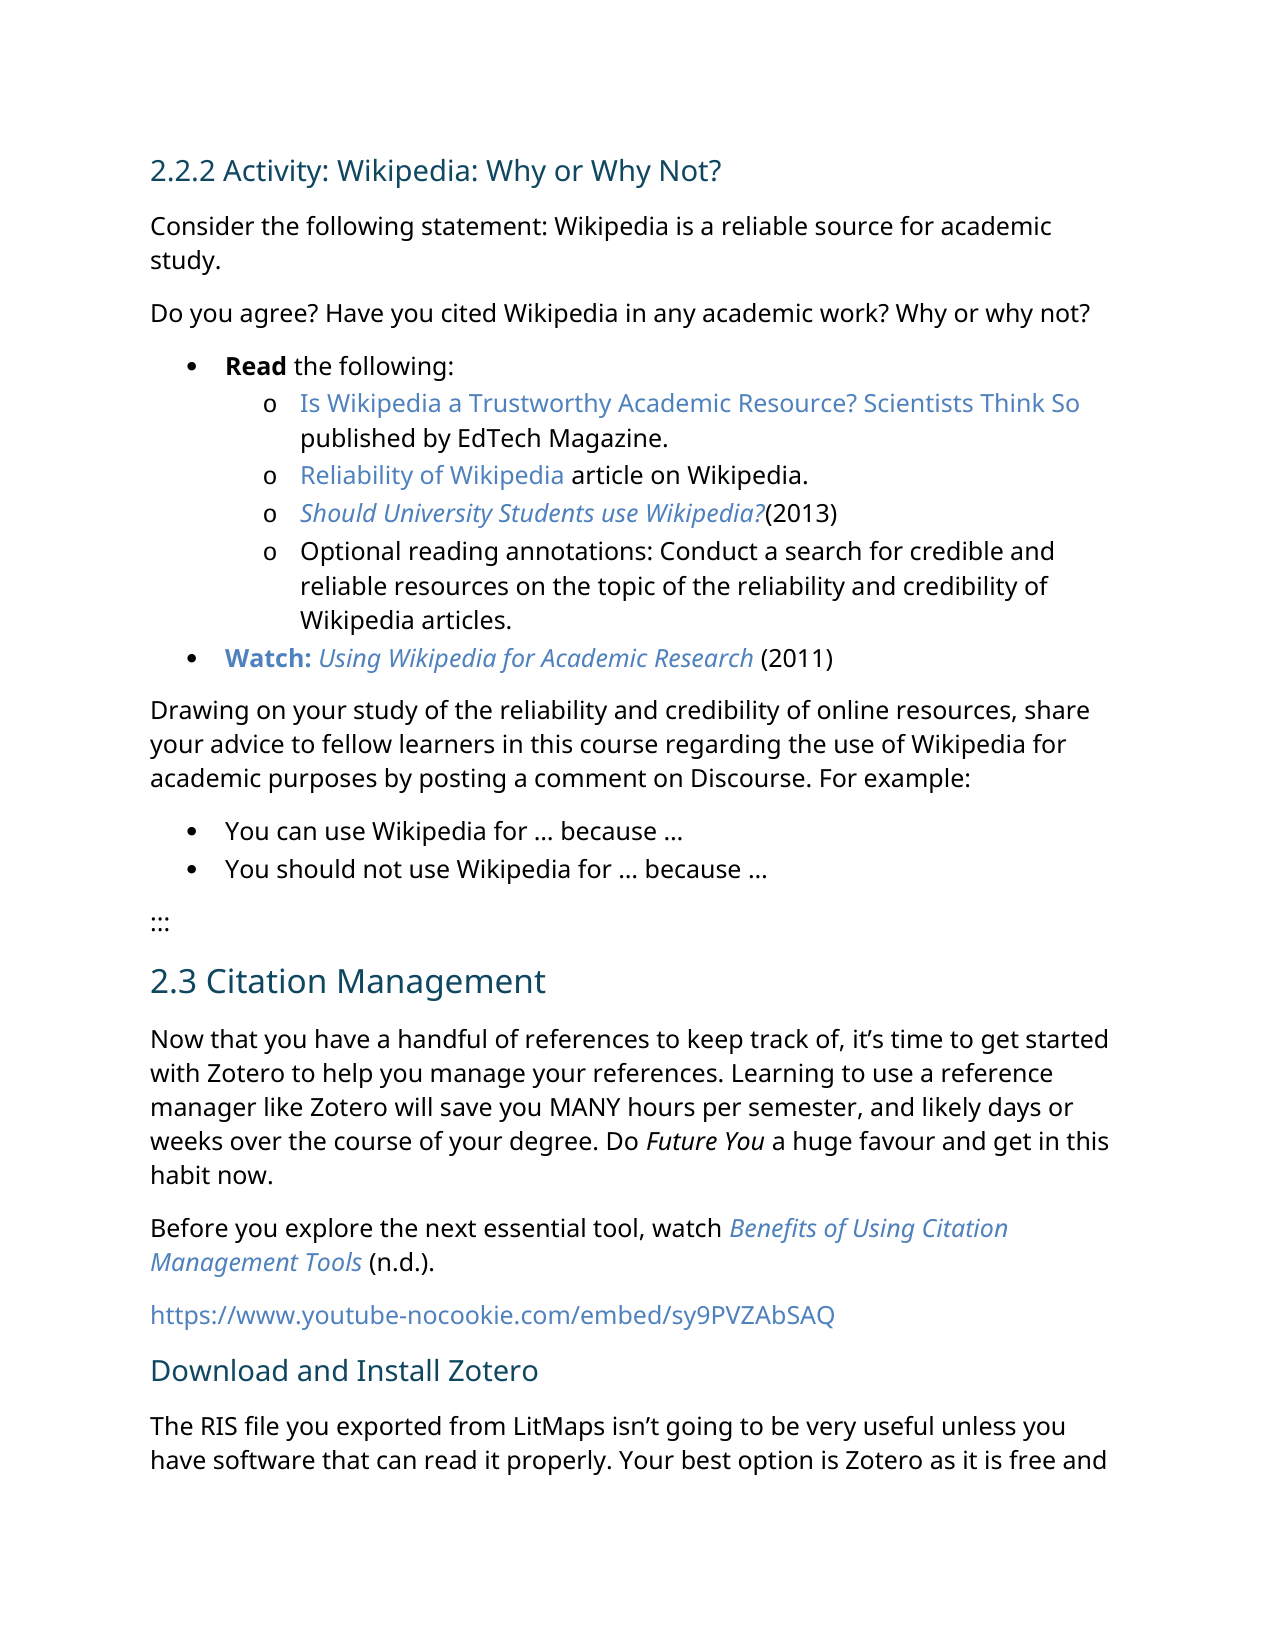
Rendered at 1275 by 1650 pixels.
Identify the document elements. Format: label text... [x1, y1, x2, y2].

subtitle 2.2.2 Activity: Wikipedia: Why or Why Not? [150, 150, 1125, 190]
text ::: [150, 904, 1125, 939]
list Watch: Using Wikipedia for Academic Research (2011) [187, 640, 1125, 674]
text Consider the following statement: Wikipedia is a reliable source for academic study. [150, 208, 1125, 277]
subtitle Download and Install Zotero [150, 1350, 1125, 1390]
text Before you explore the next essential tool, watch Benefits of Using Citation Management Tools (n.d.). [150, 1211, 1125, 1279]
list Optional reading annotations: Conduct a search for credible and reliable resources on the topic of the reliability and credibility of Wikipedia articles. [262, 534, 1125, 636]
text Do you agree? Have you cited Wikipedia in any academic work? Why or why not? [150, 295, 1125, 329]
list Read the following: [187, 348, 1125, 382]
list You should not use Wikipedia for … because … [187, 852, 1125, 886]
text Drawing on your study of the reliability and credibility of online resources, share your advice to fellow learners in this course regarding the use of Wikipedia for academic purposes by posting a comment on Discourse. For example: [150, 693, 1125, 795]
list You can use Wikipedia for … because … [187, 814, 1125, 848]
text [150, 1409, 1125, 1477]
text https://www.youtube-nocookie.com/embed/sy9PVZAbSAQ [150, 1297, 1125, 1332]
text Now that you have a handful of references to keep track of, it’s time to get started with Zotero to help you manage your references. Learning to use a reference manager like Zotero will save you MANY hours per semester, and likely days or weeks over the course of your degree. Do Future You a huge favour and get in this habit now. [150, 1022, 1125, 1192]
list Should University Students use Wikipedia?(2013) [262, 496, 1125, 530]
list Is Wikipedia a Trustworthy Academic Resource? Scientists Think So published by EdTech Magazine. [262, 386, 1125, 454]
subtitle 2.3 Citation Management [150, 957, 1125, 1003]
list Reliability of Wikipedia article on Wikipedia. [262, 458, 1125, 492]
